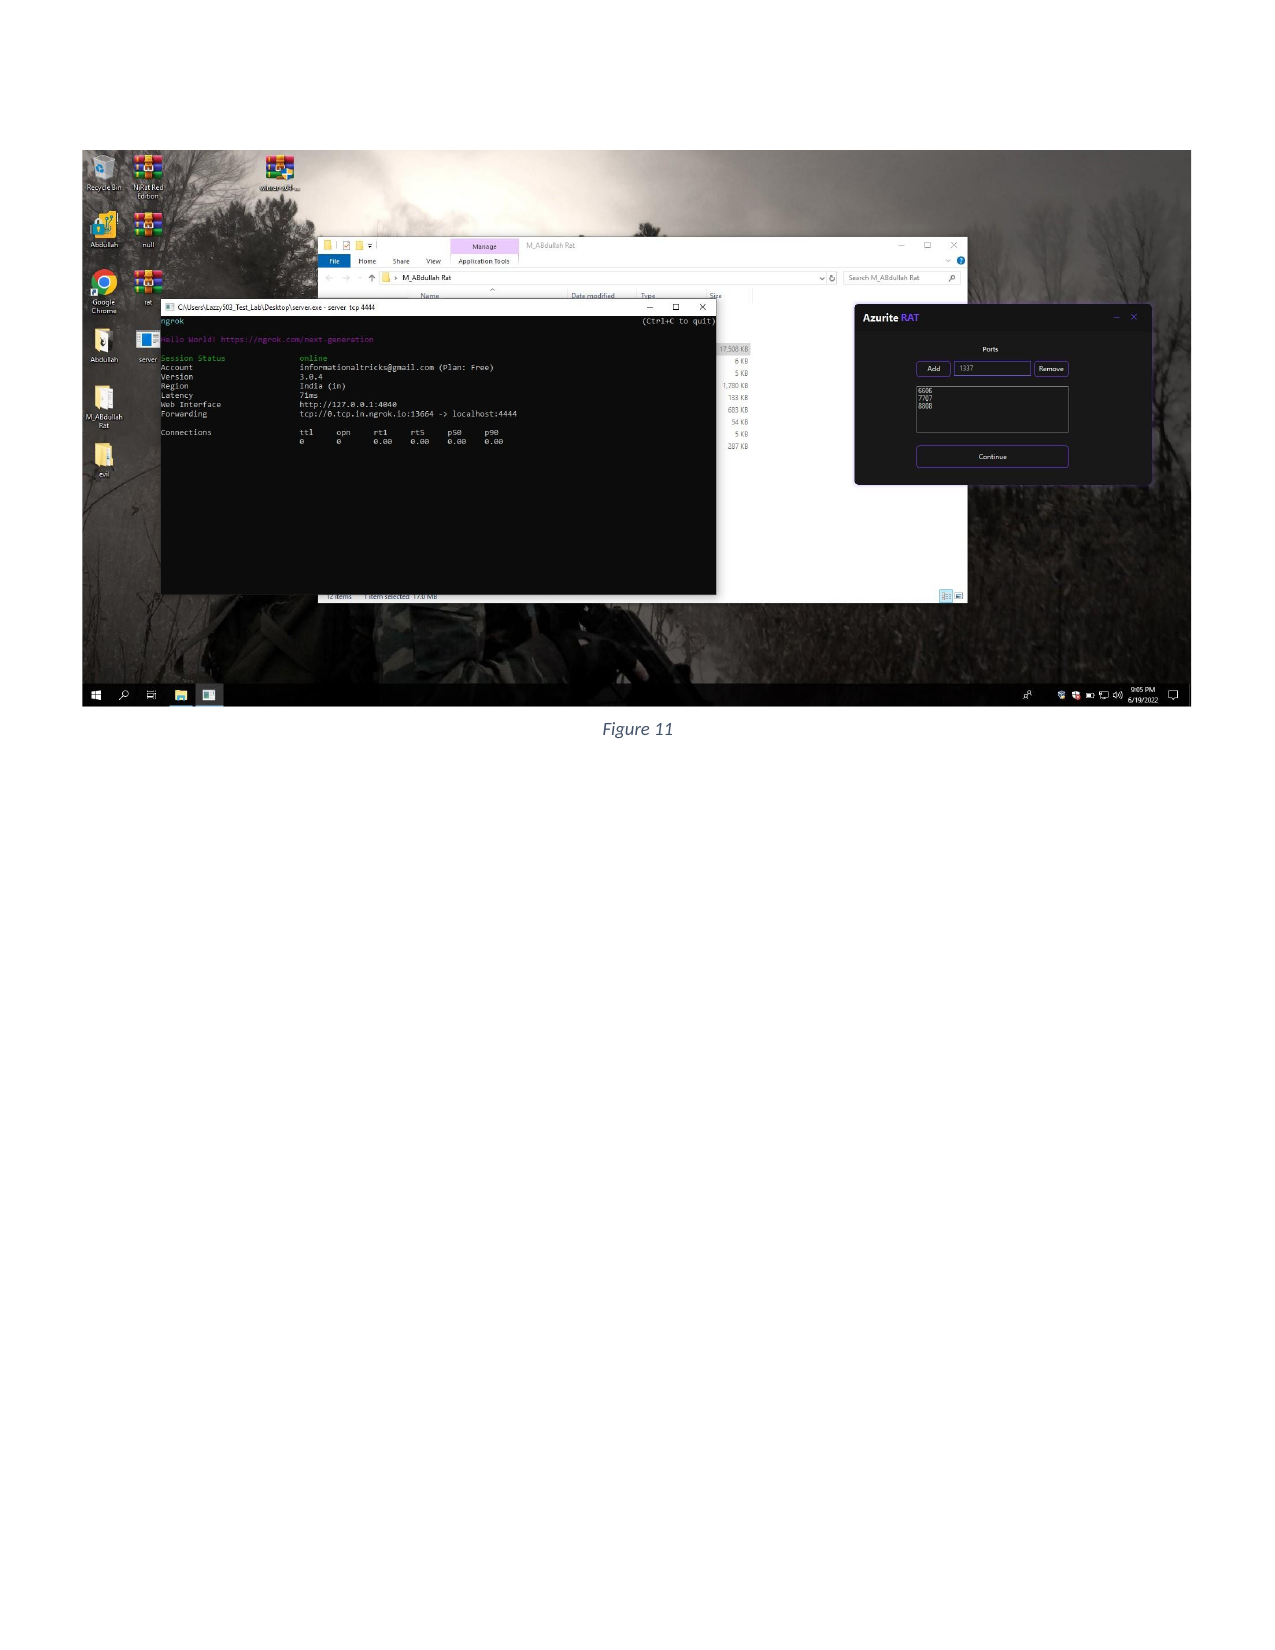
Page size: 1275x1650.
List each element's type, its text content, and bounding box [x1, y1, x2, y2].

picture [82, 150, 1192, 707]
text Figure 11 [151, 717, 1124, 740]
